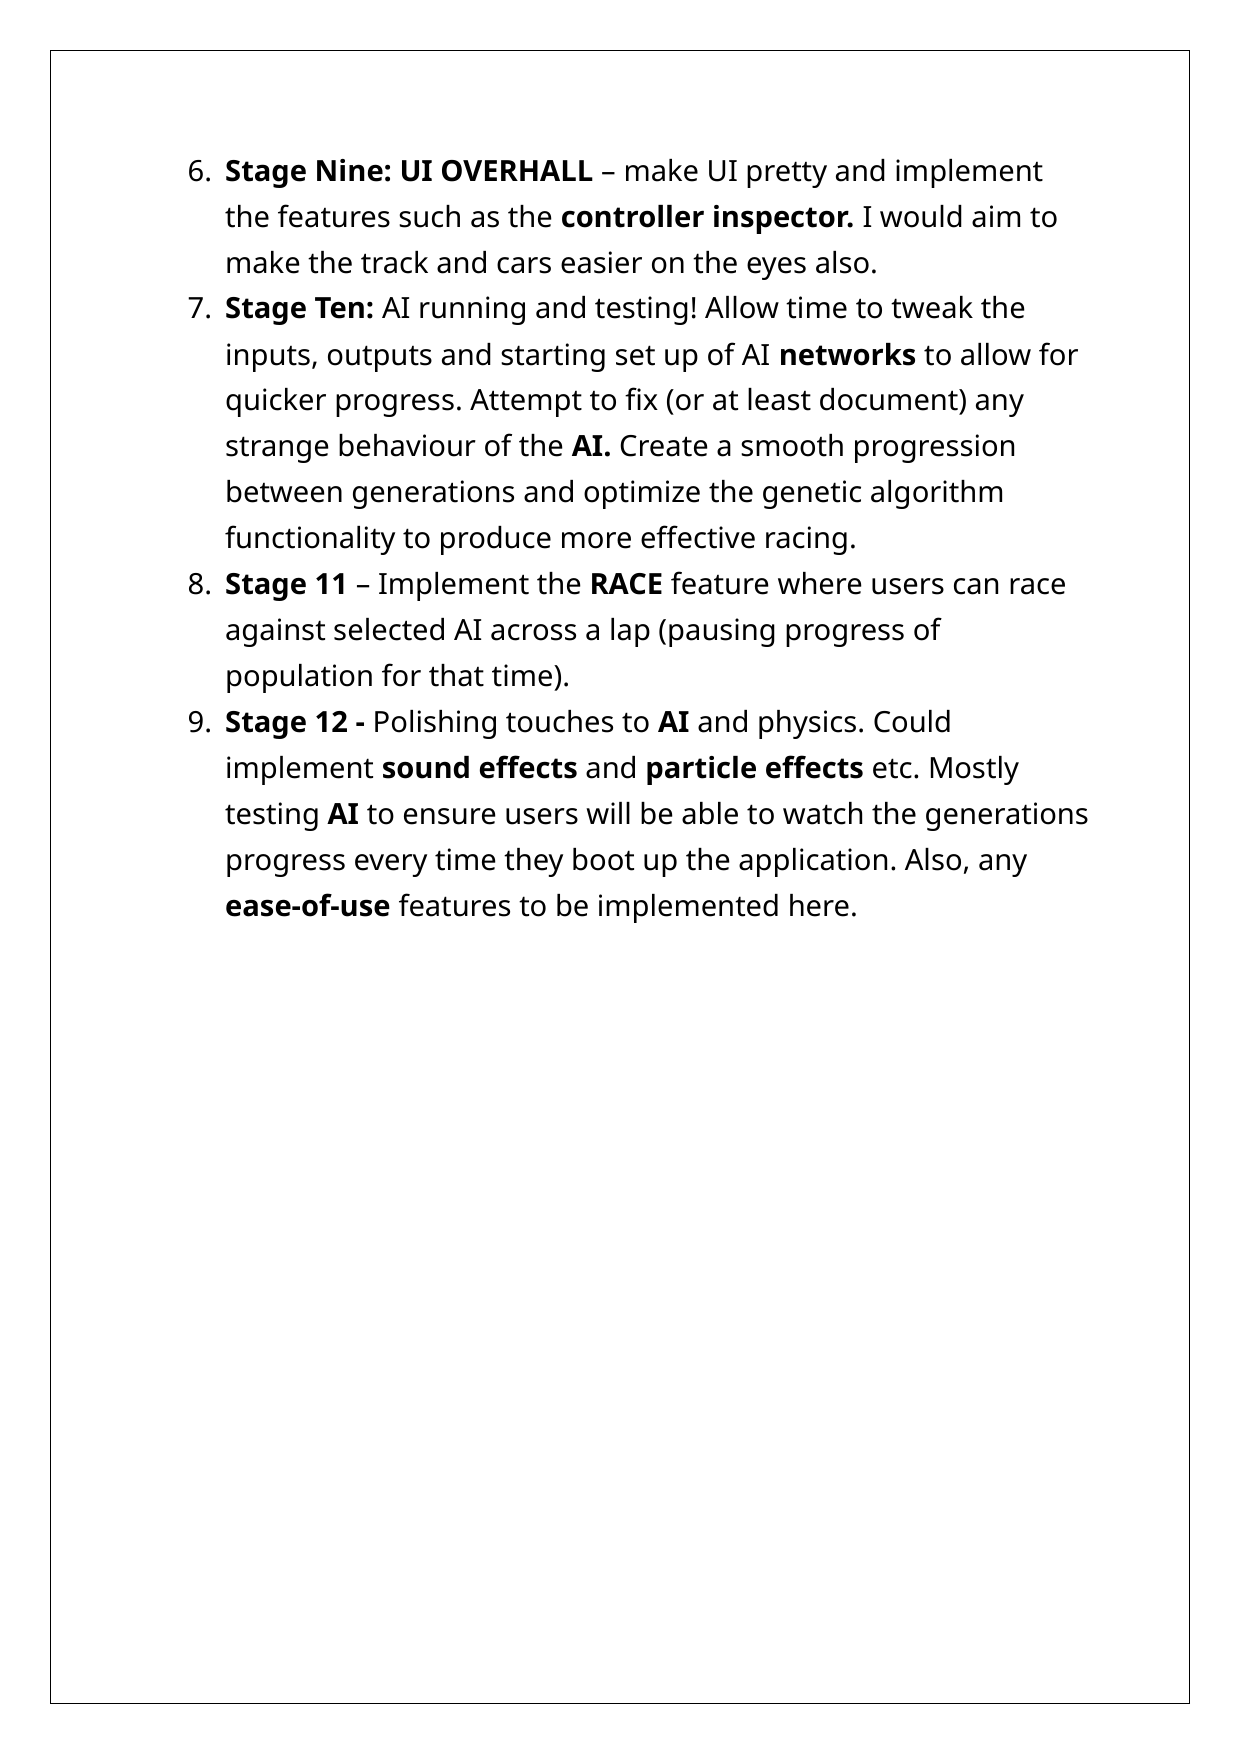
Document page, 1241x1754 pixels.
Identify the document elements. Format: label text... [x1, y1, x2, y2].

list Stage 12 - Polishing touches to AI and physics. Could implement sound effects and particle effects etc. Mostly testing AI to ensure users will be able to watch the generations progress every time they boot up the application. Also, any ease-of-use features to be implemented here. [187, 701, 1090, 925]
list Stage 11 – Implement the RACE feature where users can race against selected AI across a lap (pausing progress of population for that time). [187, 563, 1090, 695]
list Stage Ten: AI running and testing! Allow time to tweak the inputs, outputs and starting set up of AI networks to allow for quicker progress. Attempt to fix (or at least document) any strange behaviour of the AI. Create a smooth progression between generations and optimize the genetic algorithm functionality to produce more effective racing. [187, 288, 1090, 557]
list Stage Nine: UI OVERHALL – make UI pretty and implement the features such as the controller inspector. I would aim to make the track and cars easier on the eyes also. [187, 150, 1090, 282]
